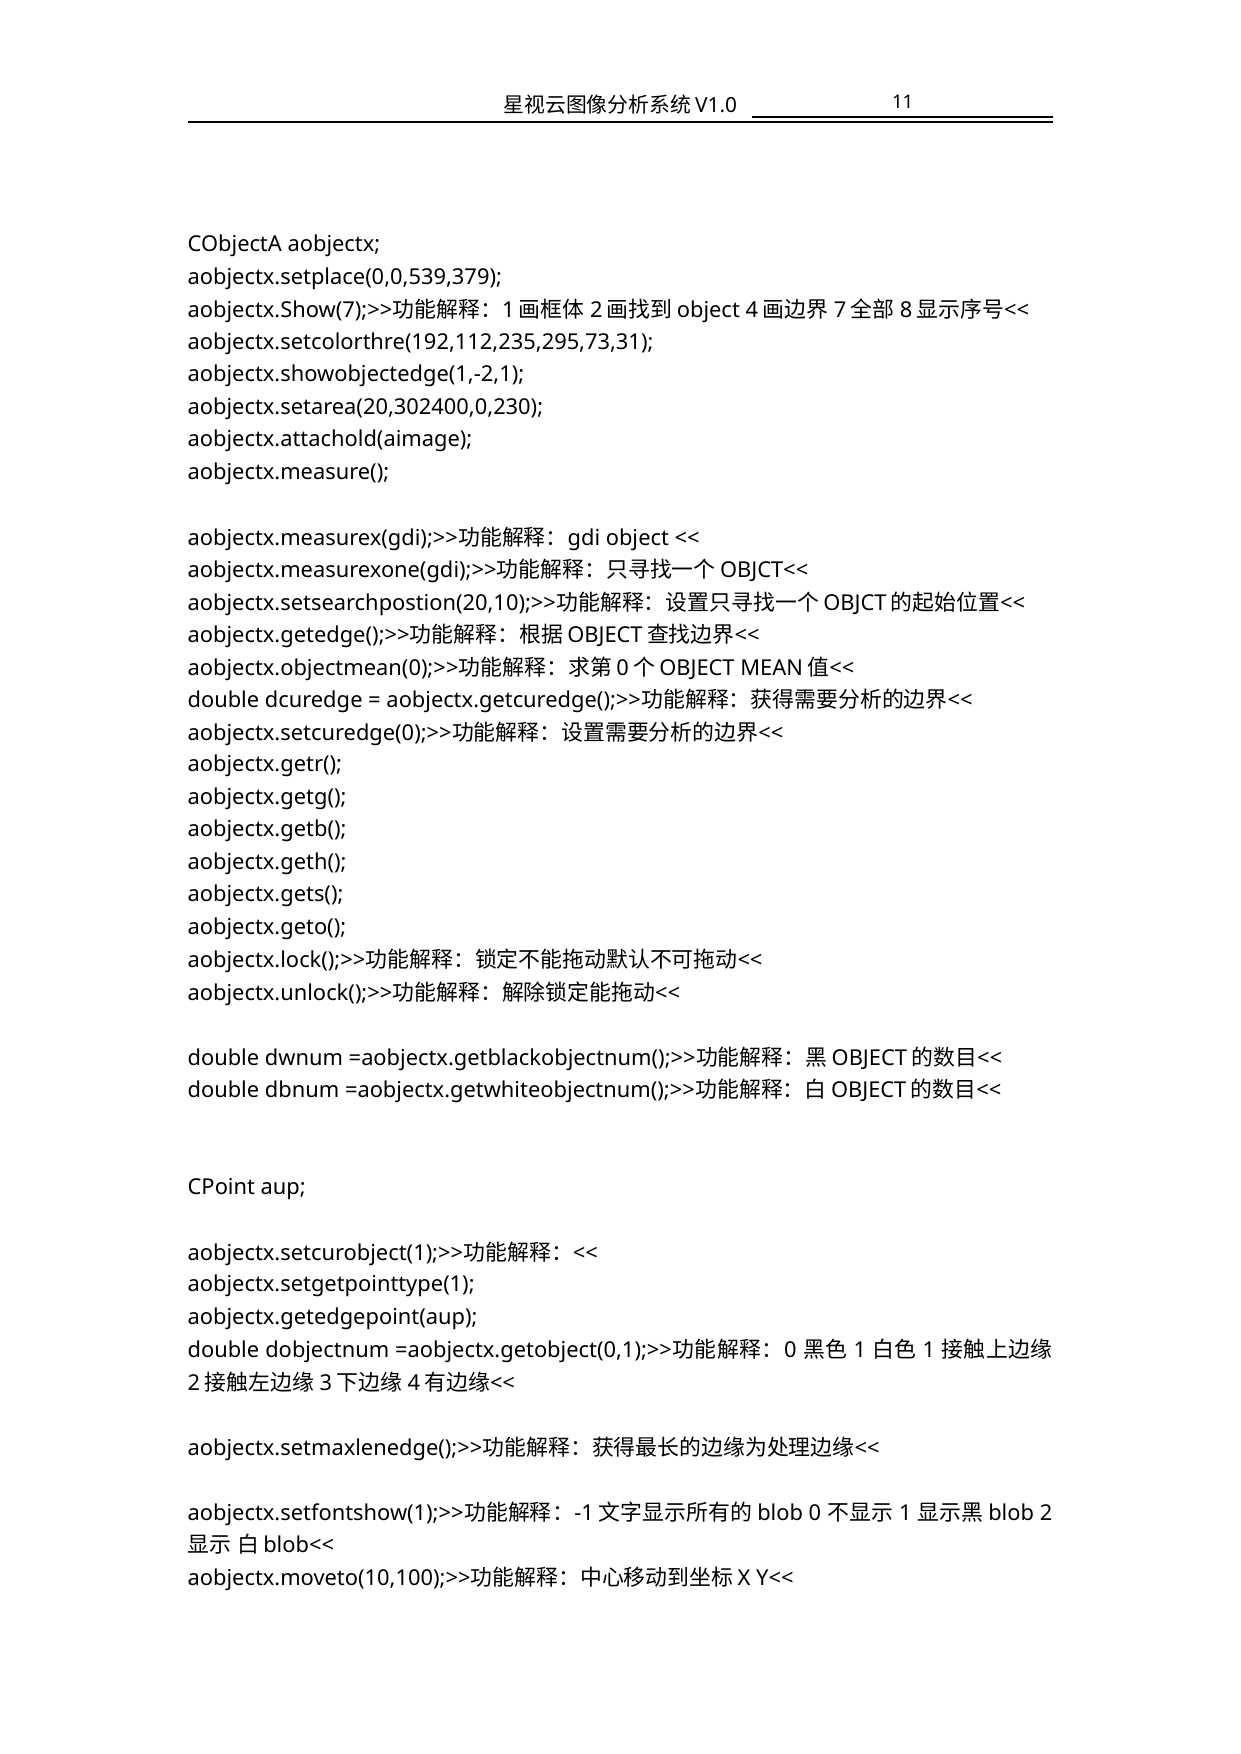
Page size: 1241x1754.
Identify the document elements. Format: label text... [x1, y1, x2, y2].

text aobjectx.setsearchpostion(20,10);>>功能解释：设置只寻找一个OBJCT的起始位置<< [187, 584, 1053, 617]
text aobjectx.attachold(aimage); [187, 422, 1053, 454]
text aobjectx.geto(); [187, 909, 1053, 942]
text aobjectx.gets(); [187, 877, 1053, 909]
text aobjectx.setfontshow(1);>>功能解释：-1文字显示所有的blob 0 不显示 1 显示黑blob 2显示 白blob<< [187, 1494, 1053, 1559]
text aobjectx.getedge();>>功能解释：根据OBJECT查找边界<< [187, 617, 1053, 649]
text aobjectx.setcurobject(1);>>功能解释：<< [187, 1234, 1053, 1267]
text aobjectx.getb(); [187, 812, 1053, 844]
text aobjectx.unlock();>>功能解释：解除锁定能拖动<< [187, 974, 1053, 1007]
text aobjectx.setcolorthre(192,112,235,295,73,31); [187, 324, 1053, 357]
text aobjectx.objectmean(0);>>功能解释：求第0个OBJECT MEAN值<< [187, 649, 1053, 682]
text aobjectx.geth(); [187, 844, 1053, 877]
text double dobjectnum =aobjectx.getobject(0,1);>>功能解释：0 黑色 1 白色 1 接触上边缘 2接触左边缘 3下边缘 4有边缘<< [187, 1332, 1053, 1397]
text aobjectx.setcuredge(0);>>功能解释：设置需要分析的边界<< [187, 714, 1053, 747]
text aobjectx.measure(); [187, 454, 1053, 487]
text aobjectx.showobjectedge(1,-2,1); [187, 357, 1053, 389]
text aobjectx.getedgepoint(aup); [187, 1299, 1053, 1332]
text aobjectx.setplace(0,0,539,379); [187, 259, 1053, 292]
text double dbnum =aobjectx.getwhiteobjectnum();>>功能解释：白OBJECT的数目<< [187, 1072, 1053, 1104]
text aobjectx.measurexone(gdi);>>功能解释：只寻找一个OBJCT<< [187, 552, 1053, 584]
text CObjectA aobjectx; [187, 227, 1053, 259]
text double dwnum =aobjectx.getblackobjectnum();>>功能解释：黑OBJECT的数目<< [187, 1039, 1053, 1072]
text CPoint aup; [187, 1169, 1053, 1202]
text aobjectx.setarea(20,302400,0,230); [187, 389, 1053, 422]
text aobjectx.Show(7);>>功能解释：1画框体 2画找到object 4画边界 7全部 8显示序号<< [187, 292, 1053, 324]
text aobjectx.moveto(10,100);>>功能解释：中心移动到坐标X Y<< [187, 1559, 1053, 1592]
text aobjectx.lock();>>功能解释：锁定不能拖动默认不可拖动<< [187, 942, 1053, 974]
text aobjectx.setgetpointtype(1); [187, 1267, 1053, 1299]
text aobjectx.getr(); [187, 747, 1053, 779]
text aobjectx.setmaxlenedge();>>功能解释：获得最长的边缘为处理边缘<< [187, 1429, 1053, 1462]
text double dcuredge = aobjectx.getcuredge();>>功能解释：获得需要分析的边界<< [187, 682, 1053, 714]
text aobjectx.getg(); [187, 779, 1053, 812]
text aobjectx.measurex(gdi);>>功能解释：gdi object << [187, 519, 1053, 552]
